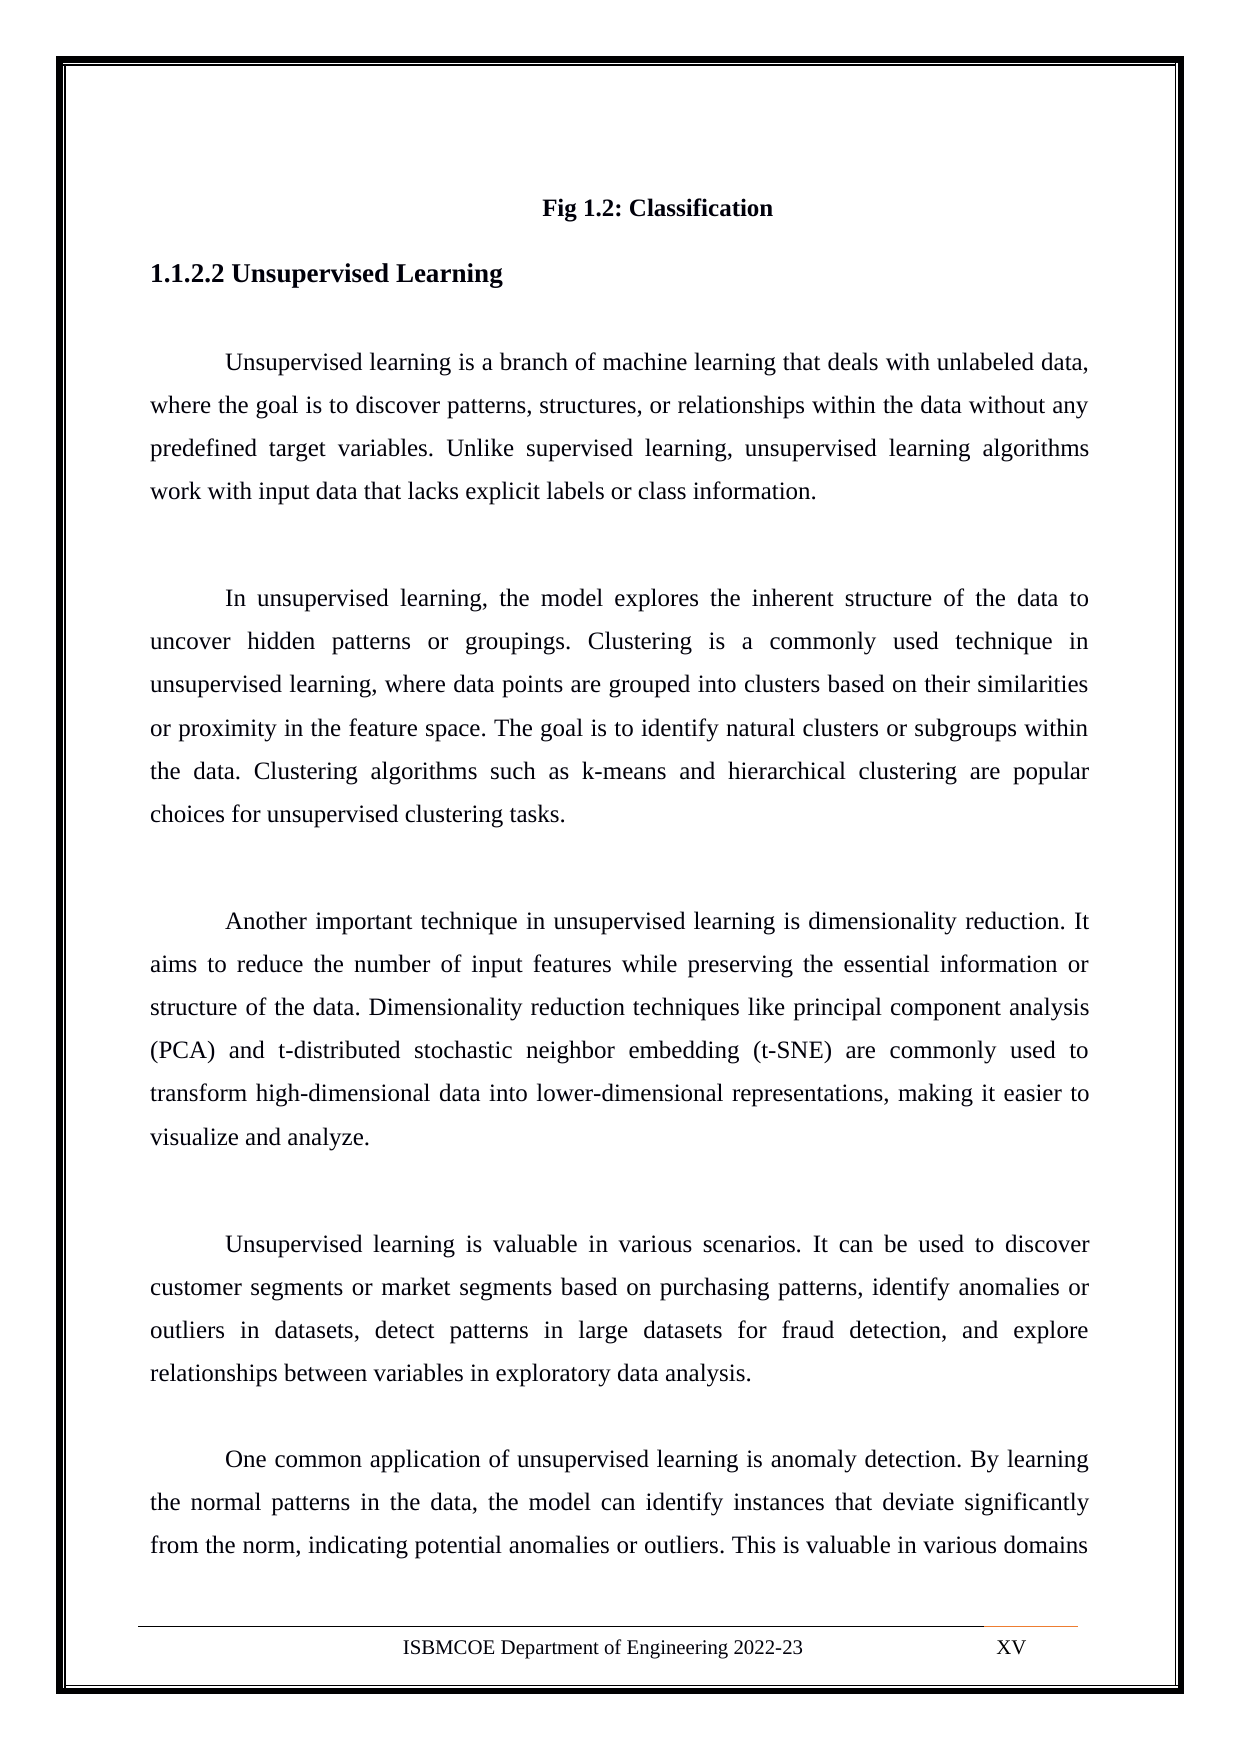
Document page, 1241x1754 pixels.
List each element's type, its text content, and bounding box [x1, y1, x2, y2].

text In unsupervised learning, the model explores the inherent structure of the data to uncover hidden patterns or groupings. Clustering is a commonly used technique in unsupervised learning, where data points are grouped into clusters based on their similarities or proximity in the feature space. The goal is to identify natural clusters or subgroups within the data. Clustering algorithms such as k-means and hierarchical clustering are popular choices for unsupervised clustering tasks. [150, 583, 1090, 828]
text Another important technique in unsupervised learning is dimensionality reduction. It aims to reduce the number of input features while preserving the essential information or structure of the data. Dimensionality reduction techniques like principal component analysis (PCA) and t-distributed stochastic neighbor embedding (t-SNE) are commonly used to transform high-dimensional data into lower-dimensional representations, making it easier to visualize and analyze. [150, 906, 1090, 1150]
text 1.1.2.2 Unsupervised Learning [150, 257, 1090, 288]
list Fig 1.2: Classification [225, 193, 1090, 222]
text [150, 1444, 1090, 1559]
text Unsupervised learning is valuable in various scenarios. It can be used to discover customer segments or market segments based on purchasing patterns, identify anomalies or outliers in datasets, detect patterns in large datasets for fraud detection, and explore relationships between variables in exploratory data analysis. [150, 1229, 1090, 1387]
text Unsupervised learning is a branch of machine learning that deals with unlabeled data, where the goal is to discover patterns, structures, or relationships within the data without any predefined target variables. Unlike supervised learning, unsupervised learning algorithms work with input data that lacks explicit labels or class information. [150, 347, 1090, 505]
